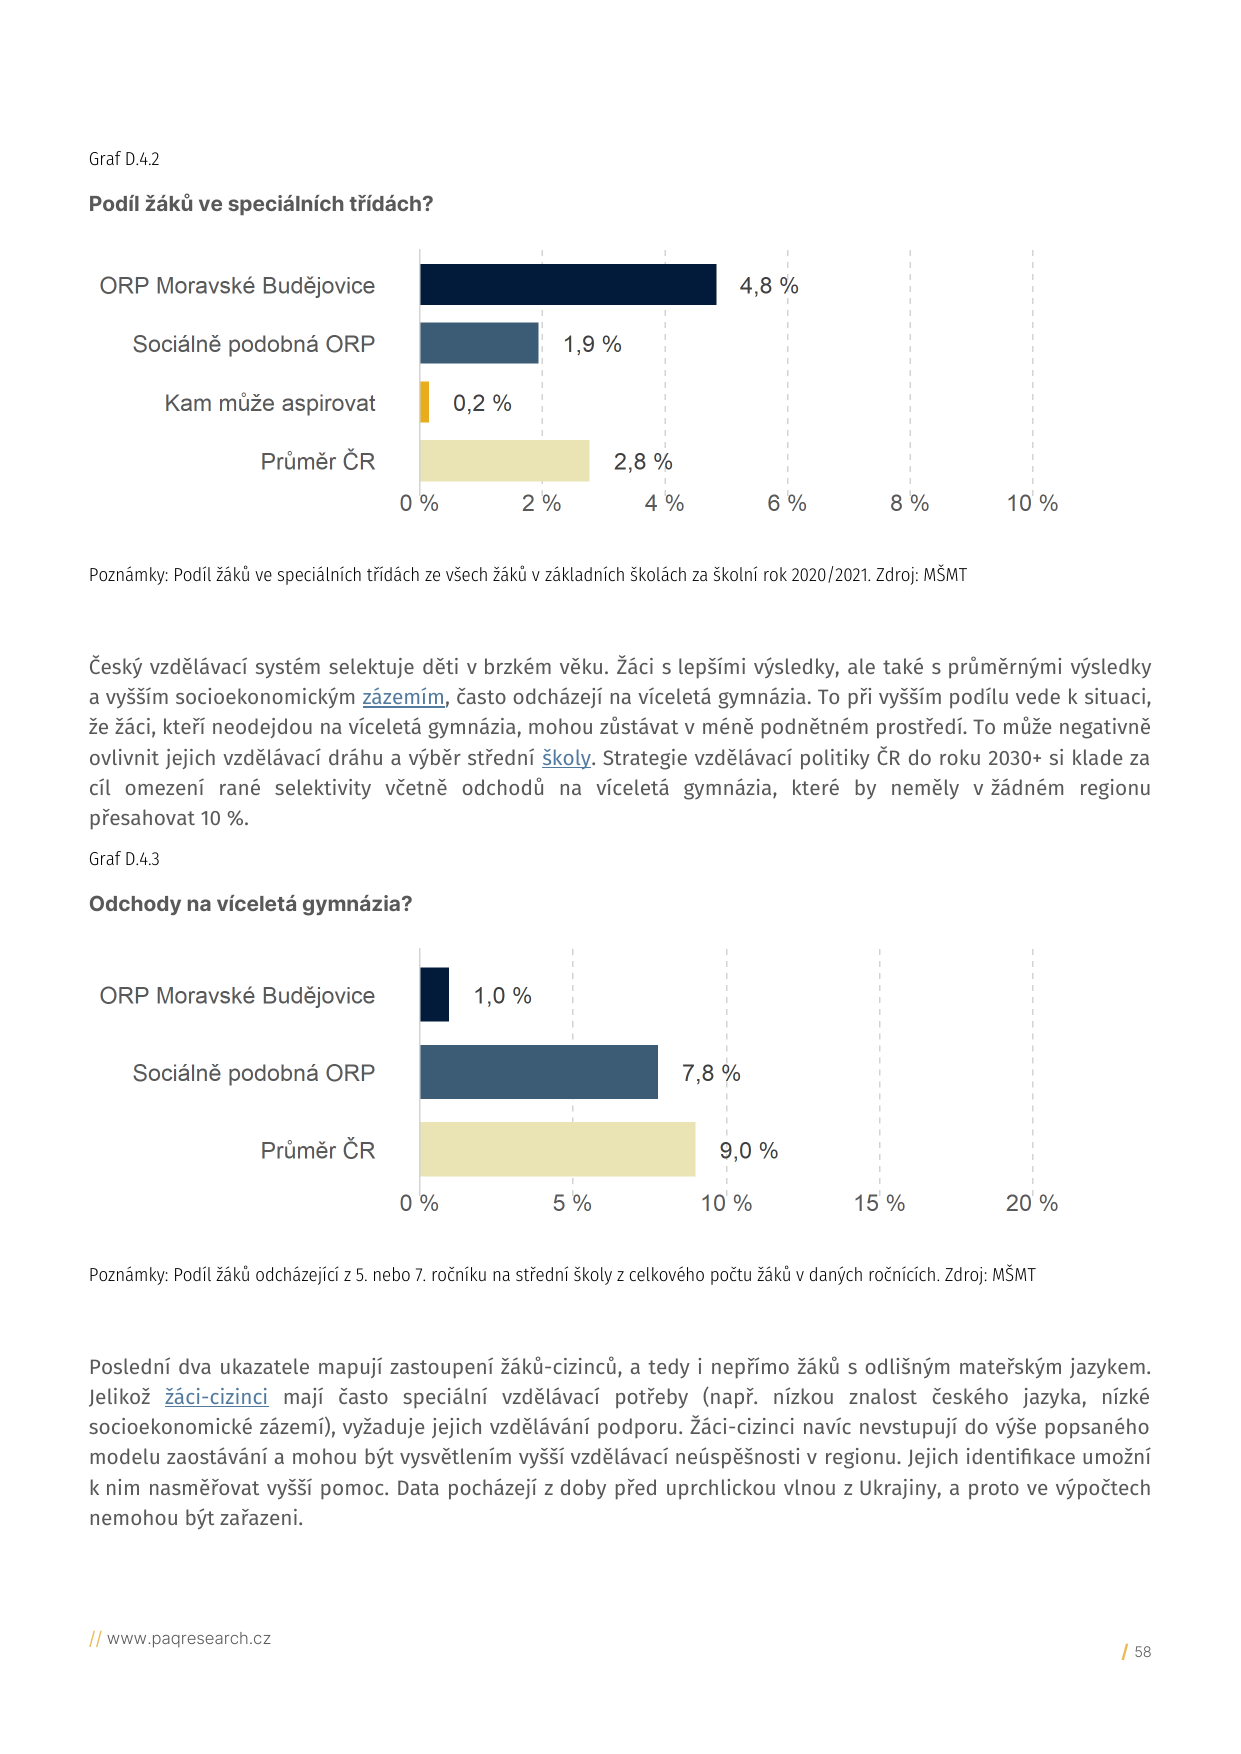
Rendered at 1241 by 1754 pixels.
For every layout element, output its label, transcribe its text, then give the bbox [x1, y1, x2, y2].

text Poznámky: Podíl žáků odcházející z 5. nebo 7. ročníku na střední školy z celkového počtu žáků v daných ročnících. Zdroj: MŠMT [89, 1264, 1152, 1287]
text Český vzdělávací systém selektuje děti v brzkém věku. Žáci s lepšími výsledky, ale také s průměrnými výsledky a vyšším socioekonomickým zázemím, často odcházejí na víceletá gymnázia. To při vyšším podílu vede k situaci, že žáci, kteří neodejdou na víceletá gymnázia, mohou zůstávat v méně podnětném prostředí. To může negativně ovlivnit jejich vzdělávací dráhu a výběr střední školy. Strategie vzdělávací politiky ČR do roku 2030+ si klade za cíl omezení rané selektivity včetně odchodů na víceletá gymnázia, které by neměly v žádném regionu přesahovat 10 %. [89, 649, 1152, 831]
text Poslední dva ukazatele mapují zastoupení žáků-cizinců, a tedy i nepřímo žáků s odlišným mateřským jazykem. Jelikož žáci-cizinci mají často speciální vzdělávací potřeby (např. nízkou znalost českého jazyka, nízké socioekonomické zázemí), vyžaduje jejich vzdělávání podporu. Žáci-cizinci navíc nevstupují do výše popsaného modelu zaostávání a mohou být vysvětlením vyšší vzdělávací neúspěšnosti v regionu. Jejich identifikace umožní k nim nasměřovat vyšší pomoc. Data pocházejí z doby před uprchlickou vlnou z Ukrajiny, a proto ve výpočtech nemohou být zařazeni. [89, 1349, 1152, 1531]
text Podíl žáků ve speciálních třídách? [89, 186, 1152, 216]
picture [88, 216, 1139, 548]
text Graf D.4.2 [89, 148, 1152, 170]
text Odchody na víceletá gymnázia? [89, 886, 1152, 916]
text Graf D.4.3 [89, 847, 1152, 870]
picture [88, 916, 1139, 1248]
text Poznámky: Podíl žáků ve speciálních třídách ze všech žáků v základních školách za školní rok 2020/2021. Zdroj: MŠMT [89, 564, 1152, 587]
